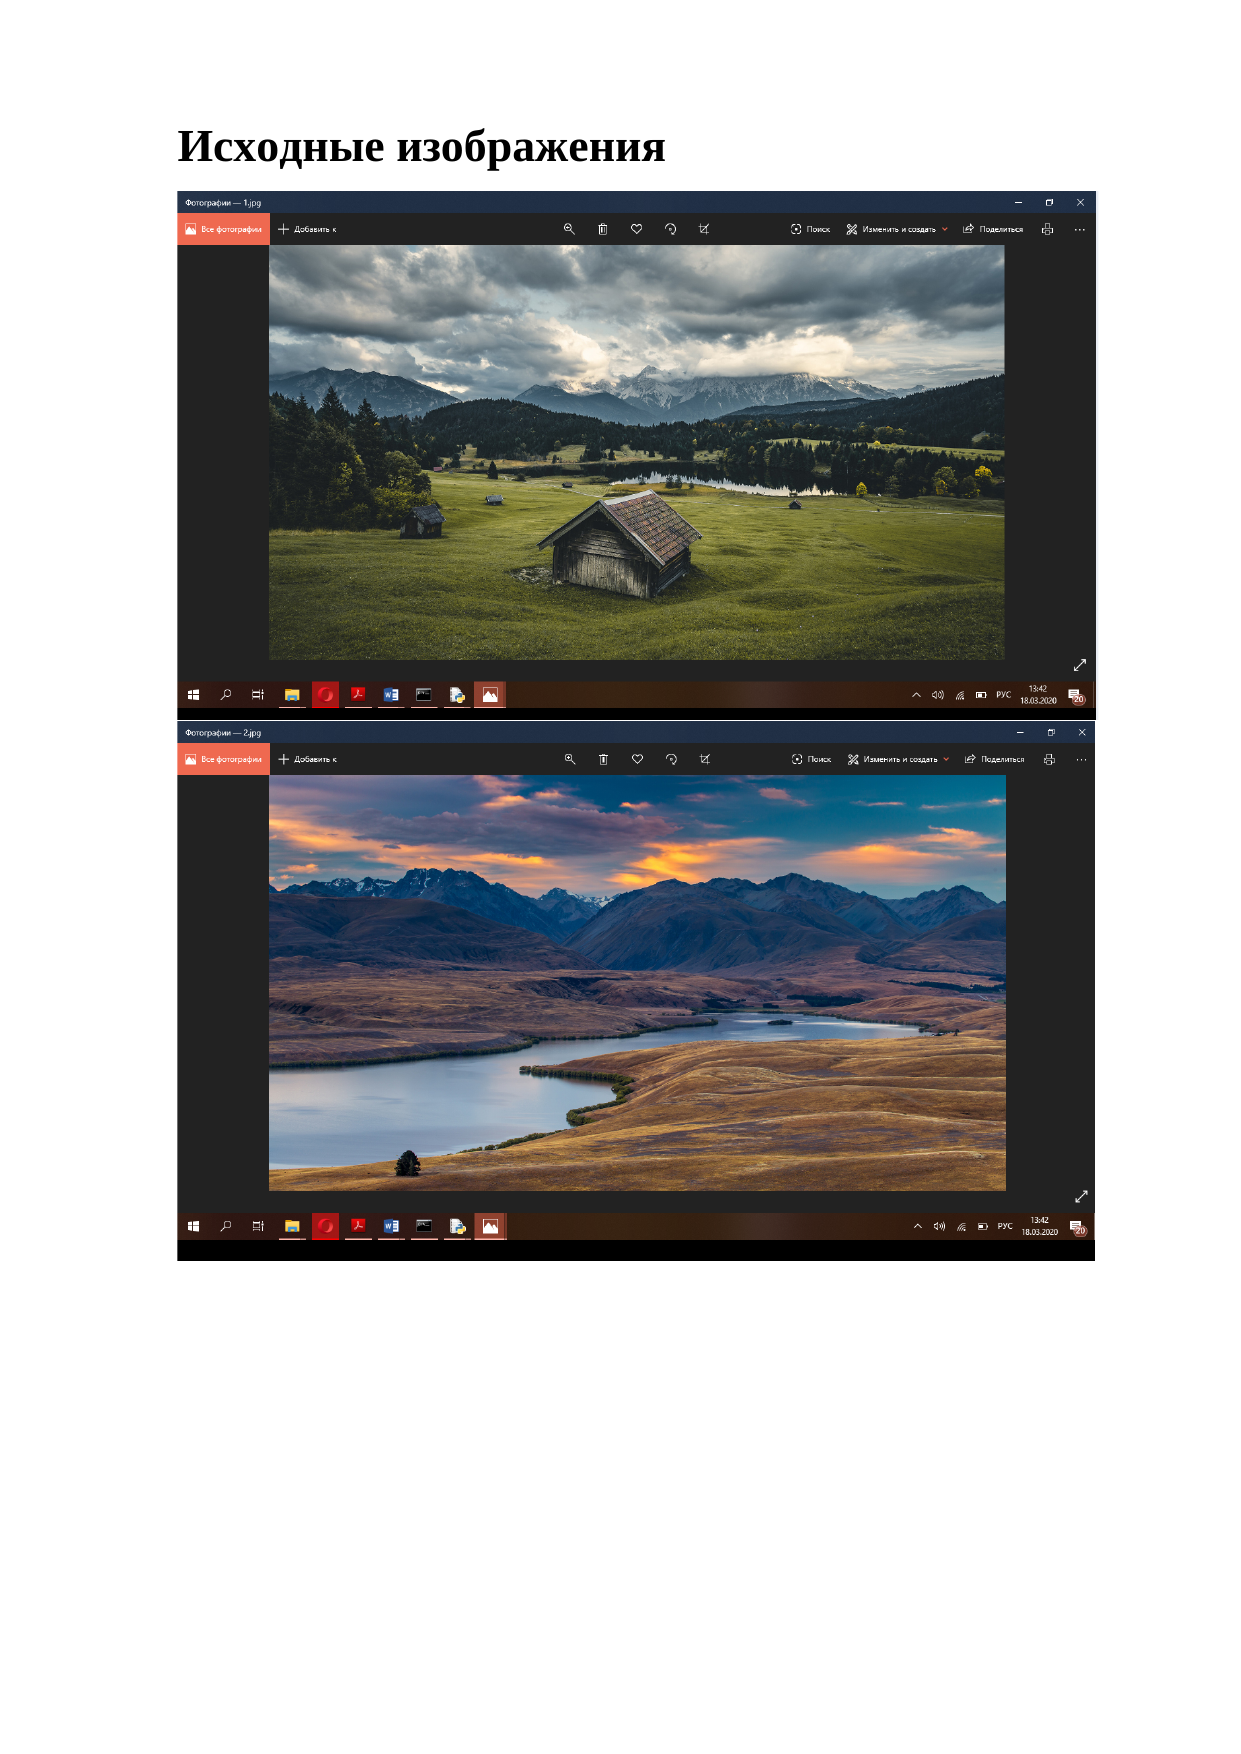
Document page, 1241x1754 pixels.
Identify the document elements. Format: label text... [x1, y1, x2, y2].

text Исходные изображения [177, 118, 1152, 171]
picture [177, 721, 1095, 1261]
picture [177, 191, 1099, 720]
